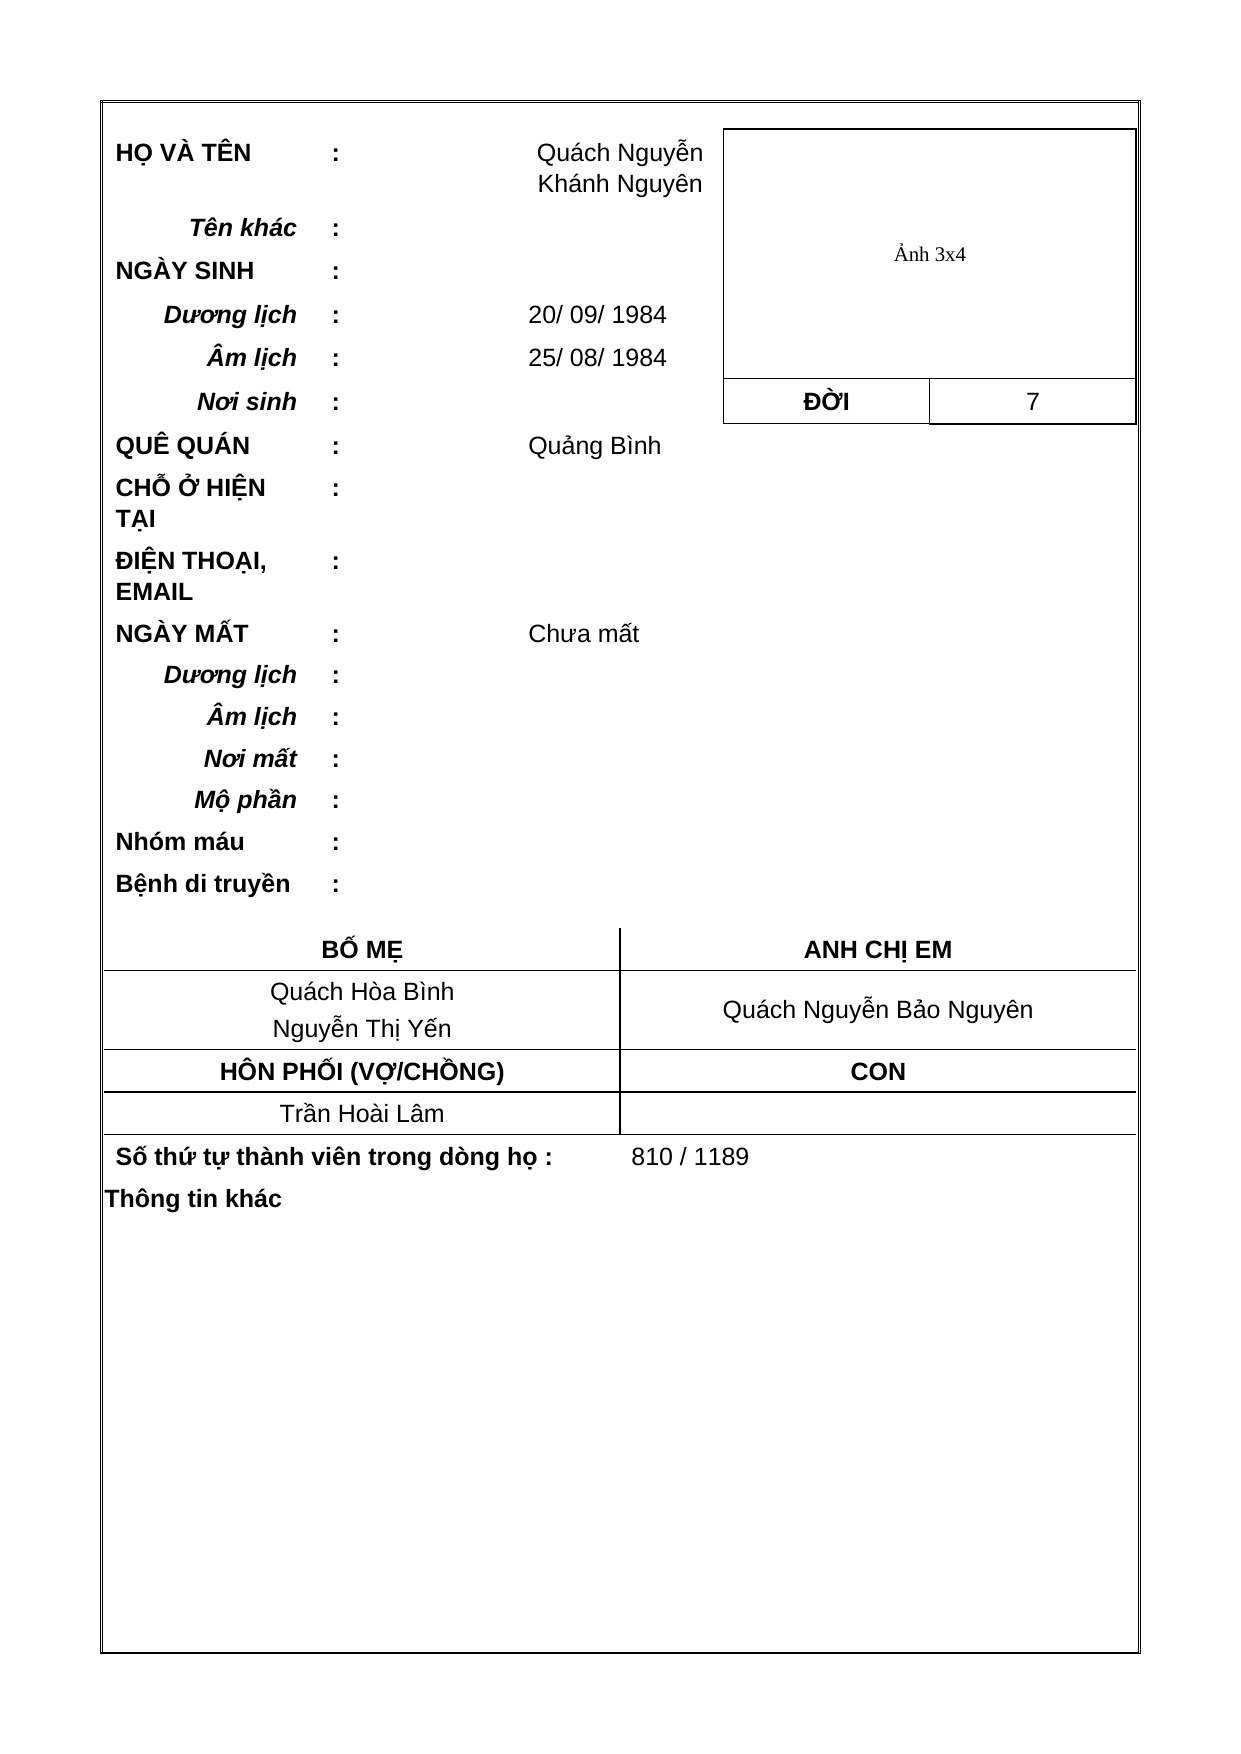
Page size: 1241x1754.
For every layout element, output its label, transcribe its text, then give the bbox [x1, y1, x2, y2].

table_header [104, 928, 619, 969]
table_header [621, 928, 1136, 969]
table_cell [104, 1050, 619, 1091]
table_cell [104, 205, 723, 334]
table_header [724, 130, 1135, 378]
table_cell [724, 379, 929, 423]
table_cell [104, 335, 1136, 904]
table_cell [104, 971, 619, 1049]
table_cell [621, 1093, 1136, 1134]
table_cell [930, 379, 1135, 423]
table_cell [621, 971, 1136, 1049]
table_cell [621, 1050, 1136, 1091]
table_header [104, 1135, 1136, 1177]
text Thông tin khác [104, 1182, 1136, 1213]
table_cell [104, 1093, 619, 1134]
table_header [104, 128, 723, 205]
